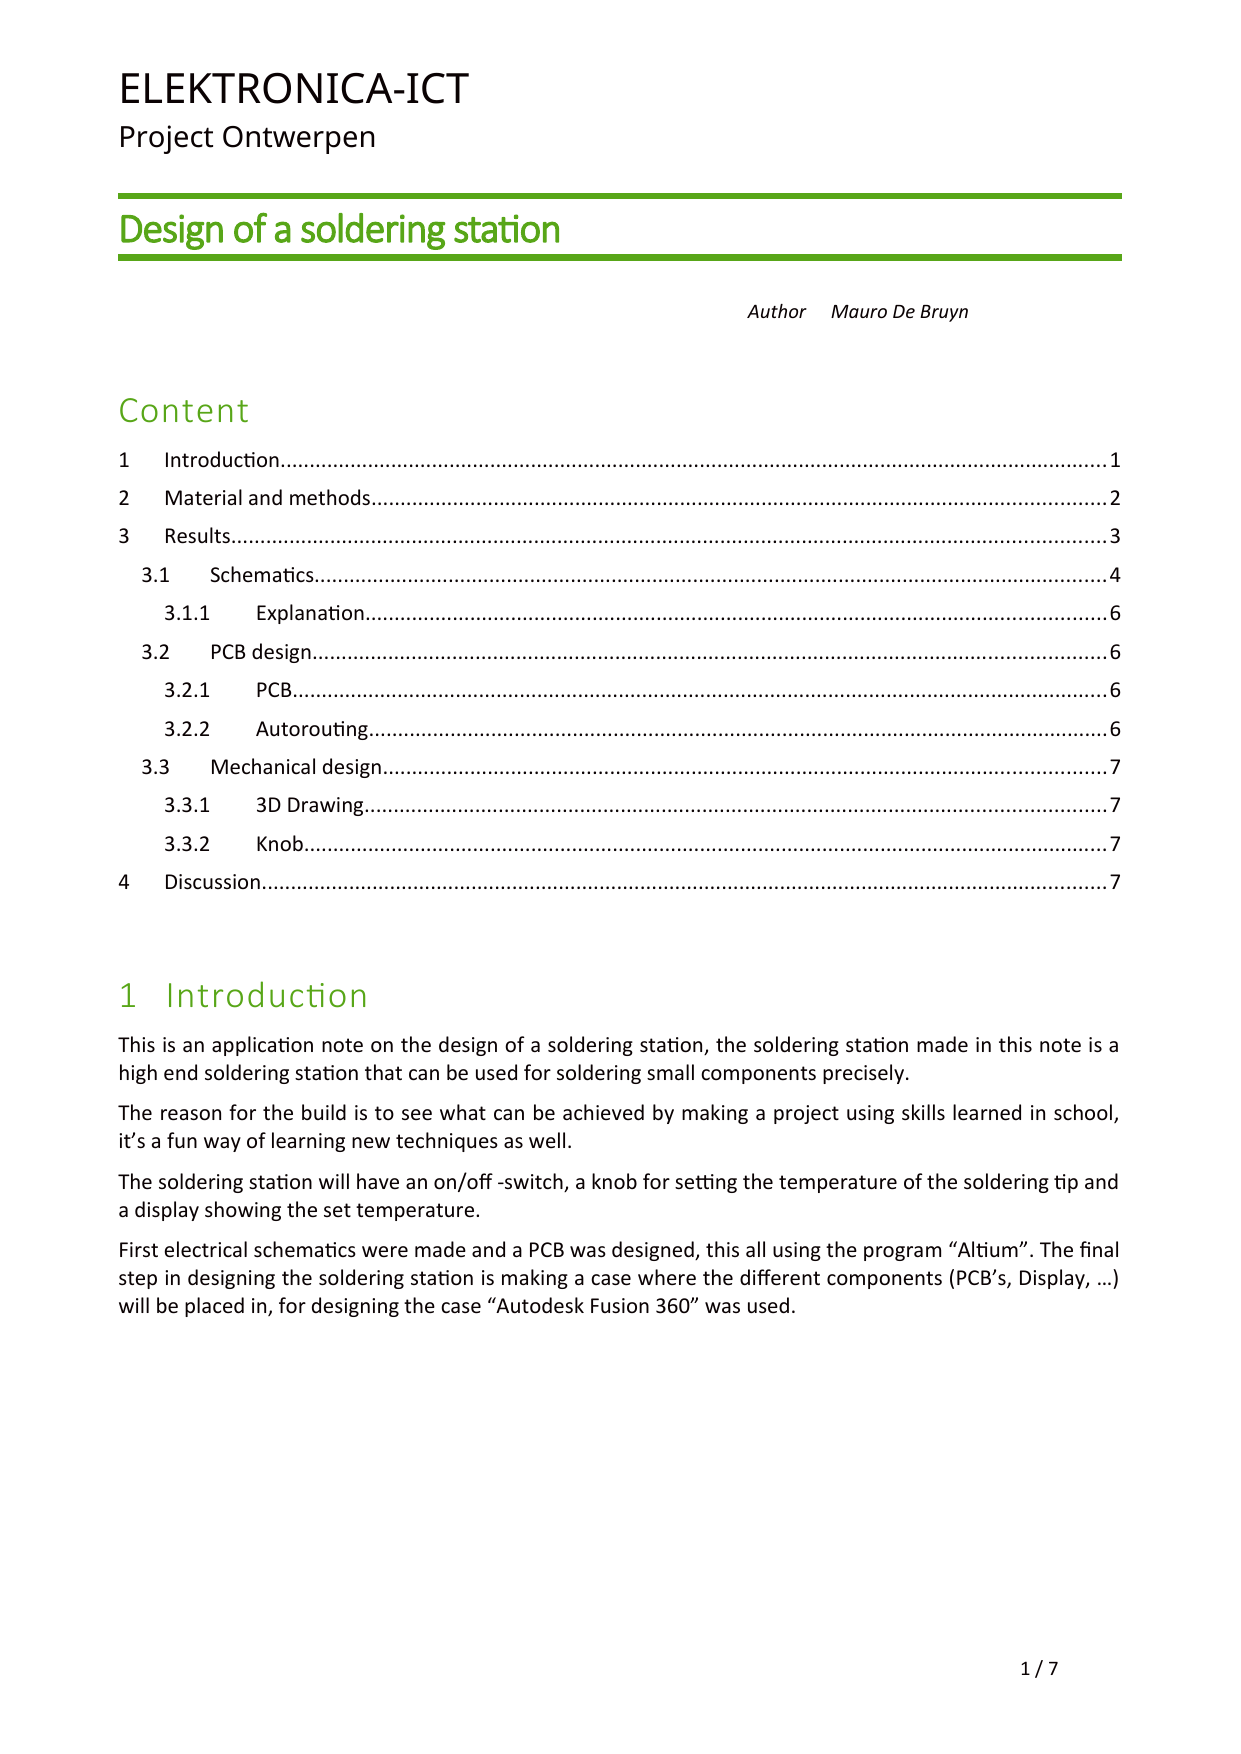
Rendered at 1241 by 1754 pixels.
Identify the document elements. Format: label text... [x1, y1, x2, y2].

text 3 Results 3 [118, 522, 1122, 549]
text 2 Material and methods 2 [118, 483, 1122, 511]
text 3.2.1 PCB 6 [164, 675, 1122, 703]
text 4 Discussion 7 [118, 867, 1122, 896]
subtitle Content [118, 386, 1122, 432]
table_header Author [709, 298, 819, 349]
subtitle Introduction [118, 971, 1122, 1017]
text 1 Introduction 1 [118, 445, 1122, 473]
table_header Mauro De Bruyn [819, 298, 1122, 349]
text The soldering station will have an on/off -switch, a knob for setting the temperature of the soldering tip and a display showing the set temperature. [118, 1167, 1122, 1223]
text 3.3.1 3D Drawing 7 [164, 791, 1122, 819]
text 3.2 PCB design 6 [141, 637, 1122, 665]
text 3.3.2 Knob 7 [164, 829, 1122, 857]
text 3.3 Mechanical design 7 [141, 752, 1122, 780]
text This is an application note on the design of a soldering station, the soldering station made in this note is a high end soldering station that can be used for soldering small components precisely. [118, 1030, 1122, 1086]
text The reason for the build is to see what can be achieved by making a project using skills learned in school, it’s a fun way of learning new techniques as well. [118, 1098, 1122, 1154]
text 3.2.2 Autorouting 6 [164, 714, 1122, 742]
text 3.1.1 Explanation 6 [164, 598, 1122, 626]
text 3.1 Schematics 4 [141, 560, 1122, 588]
text First electrical schematics were made and a PCB was designed, this all using the program “Altium”. The final step in designing the soldering station is making a case where the different components (PCB’s, Display, …) will be placed in, for designing the case “Autodesk Fusion 360” was used. [118, 1235, 1122, 1319]
title Design of a soldering station [118, 199, 1122, 254]
